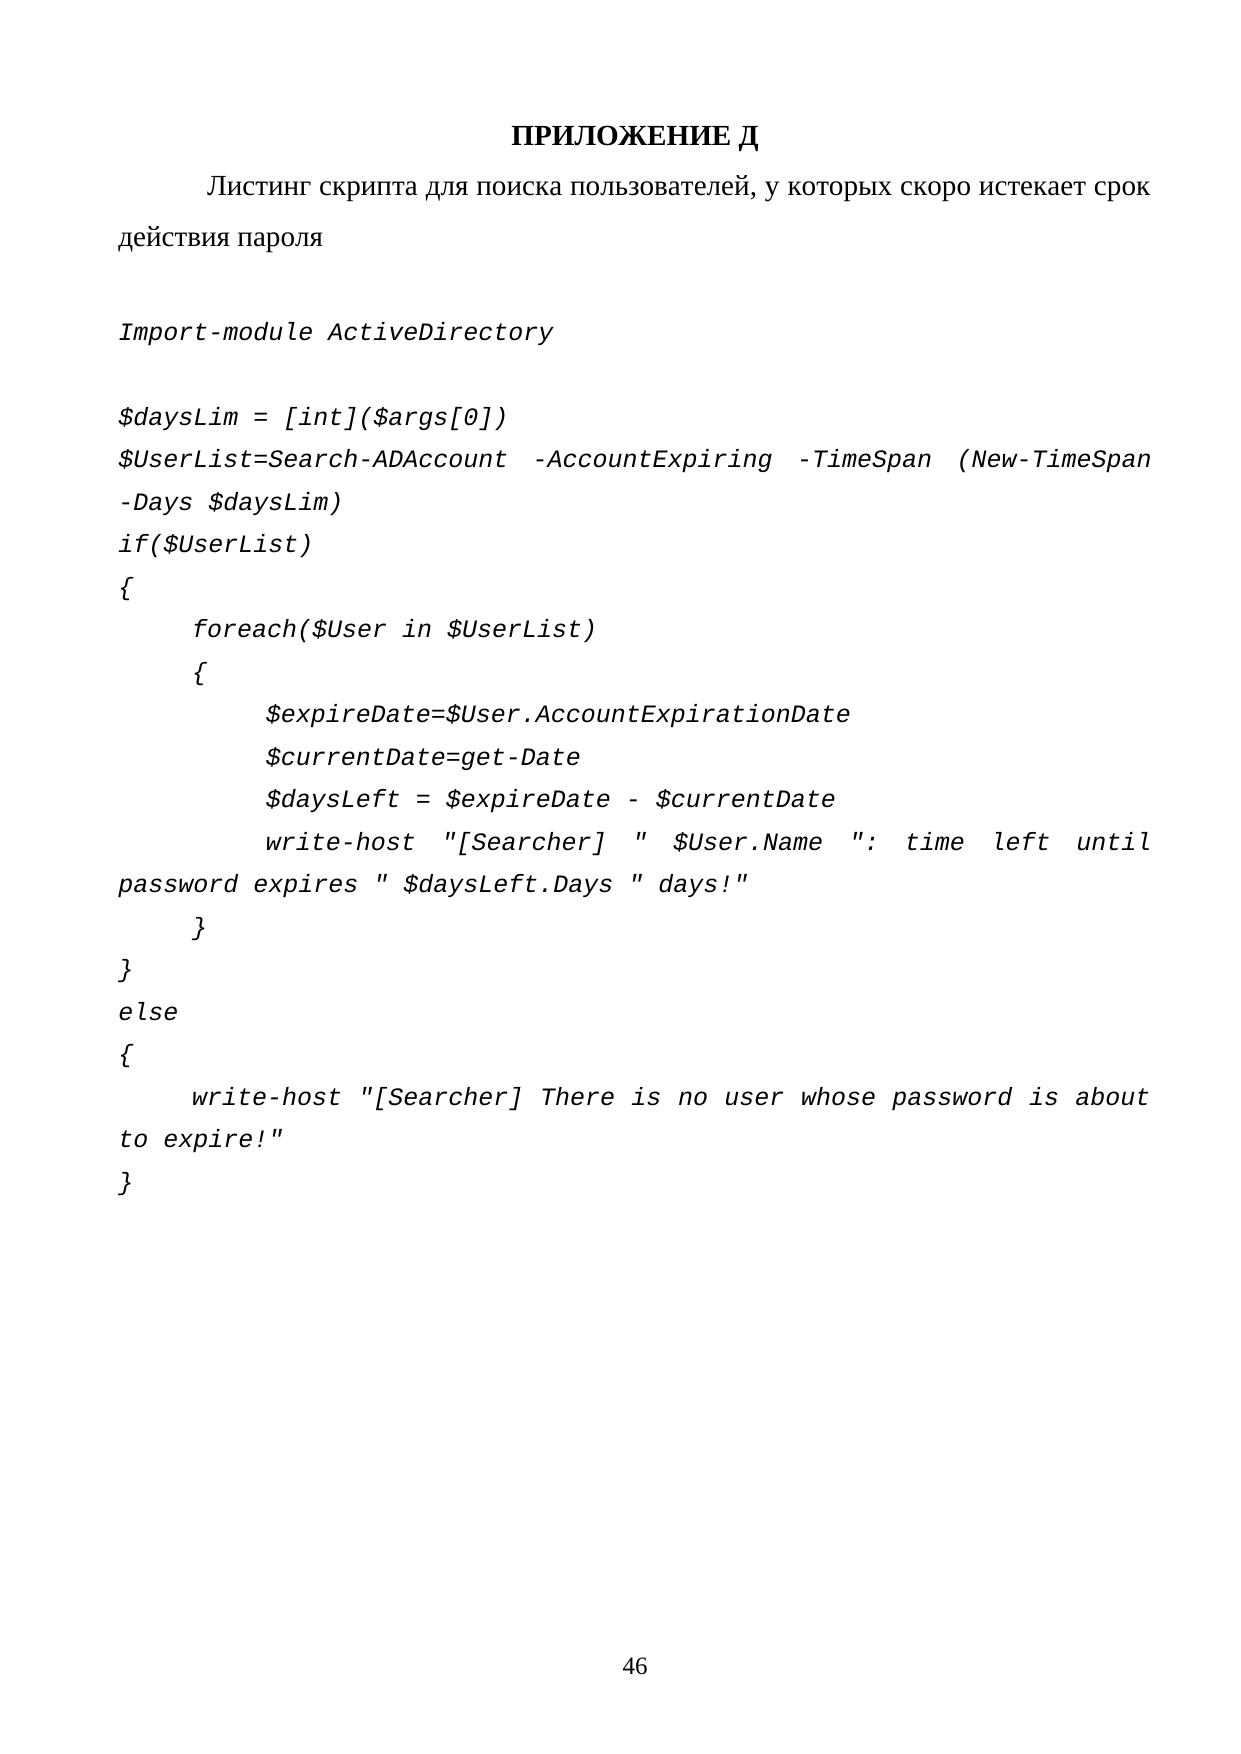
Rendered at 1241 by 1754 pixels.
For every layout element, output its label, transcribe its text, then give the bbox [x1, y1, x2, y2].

text write-host "[Searcher] There is no user whose password is about to expire!" [118, 1084, 1152, 1155]
text Приложение Д [118, 118, 1152, 152]
text $expireDate=$User.AccountExpirationDate [118, 702, 1152, 730]
text $daysLeft = $expireDate - $currentDate [118, 787, 1152, 815]
text } [118, 957, 1152, 985]
text { [118, 659, 1152, 688]
text $currentDate=get-Date [118, 744, 1152, 773]
text Листинг скрипта для поиска пользователей, у которых скоро истекает срок действия пароля [118, 168, 1152, 252]
text } [118, 914, 1152, 943]
text foreach($User in $UserList) [118, 617, 1152, 645]
text write-host "[Searcher] " $User.Name ": time left until password expires " $daysLeft.Days " days!" [118, 829, 1152, 900]
text $UserList=Search-ADAccount -AccountExpiring -TimeSpan (New-TimeSpan -Days $daysLim) [118, 447, 1152, 518]
text } [118, 1169, 1152, 1198]
text else [118, 999, 1152, 1028]
text { [118, 1042, 1152, 1070]
text Import-module ActiveDirectory [118, 319, 1152, 348]
text $daysLim = [int]($args[0]) [118, 404, 1152, 433]
text if($UserList) [118, 532, 1152, 560]
text { [118, 574, 1152, 603]
